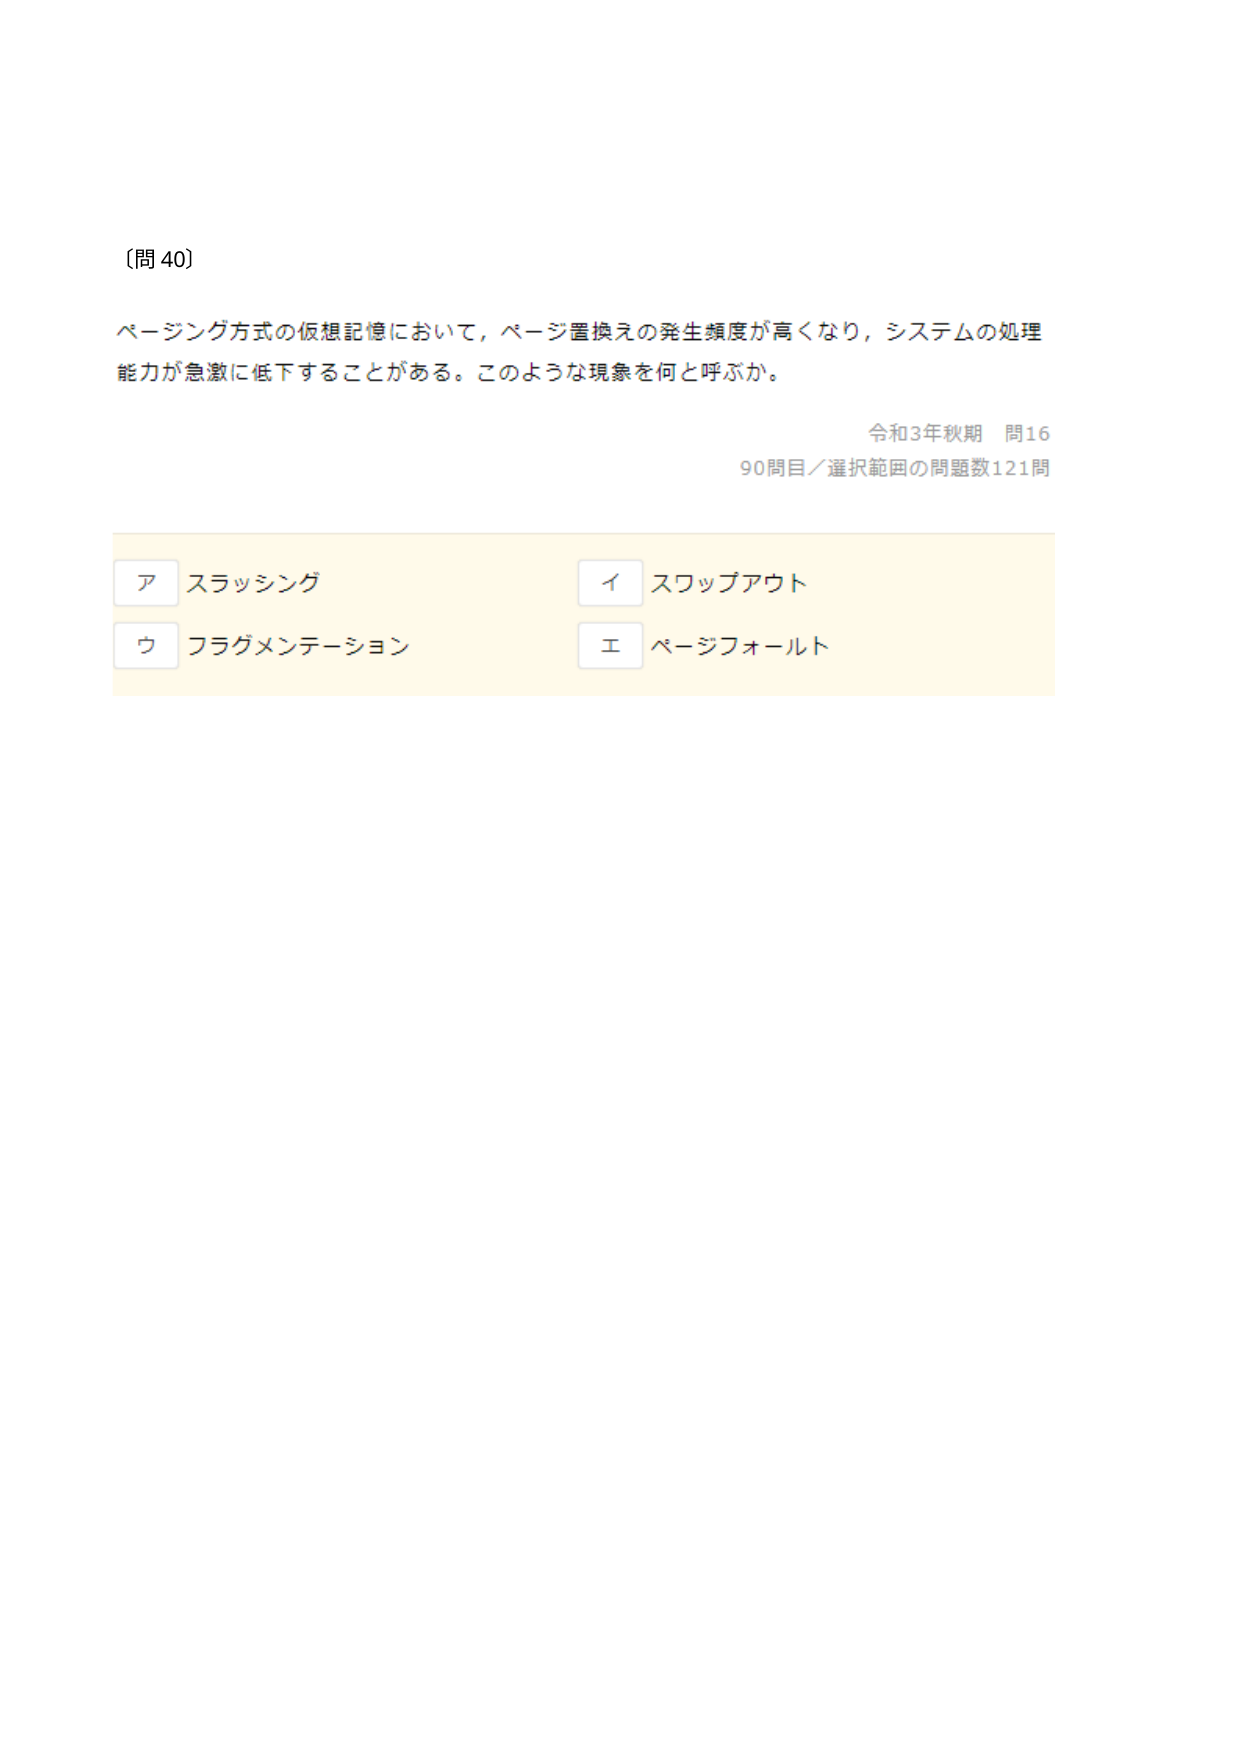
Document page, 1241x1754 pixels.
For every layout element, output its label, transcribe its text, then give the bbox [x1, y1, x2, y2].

picture [112, 314, 1055, 696]
text 〔問40〕 [112, 239, 1128, 277]
